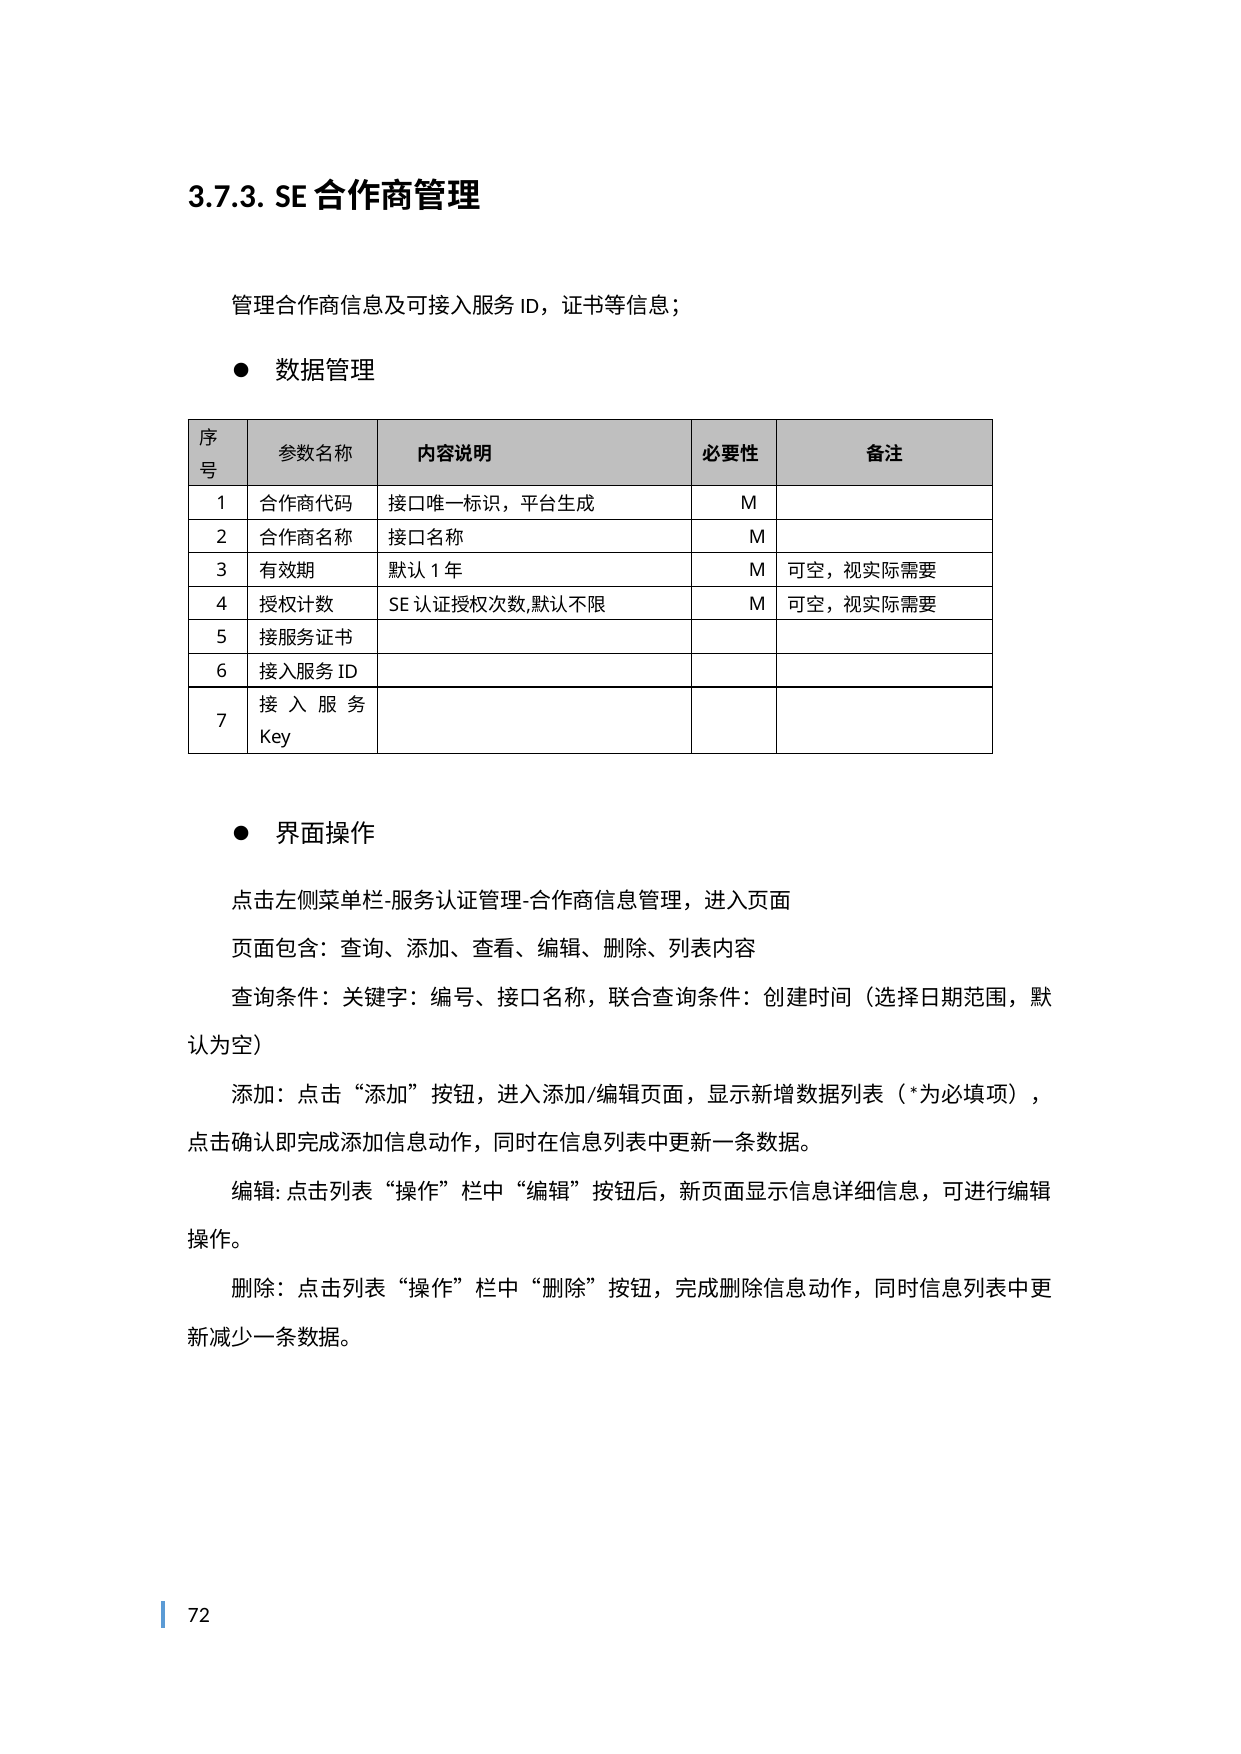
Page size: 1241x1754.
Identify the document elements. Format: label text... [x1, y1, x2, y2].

text 查询条件：关键字：编号、接口名称，联合查询条件：创建时间（选择日期范围，默认为空） [187, 979, 1053, 1060]
table_cell [777, 654, 992, 686]
table_cell 默认1年 [378, 553, 691, 586]
table_cell M [692, 587, 776, 619]
subtitle SE合作商管理 [187, 161, 1053, 226]
table_cell [777, 688, 992, 752]
table_cell 7 [189, 688, 247, 752]
table_cell 合作商代码 [248, 486, 377, 519]
table_cell 接入服务ID [248, 654, 377, 686]
text 点击左侧菜单栏-服务认证管理-合作商信息管理，进入页面 [187, 882, 1053, 915]
table_cell 4 [189, 587, 247, 619]
table_cell 接入服务Key [248, 688, 377, 752]
table_header 序号 [189, 420, 247, 485]
table_cell [692, 654, 776, 686]
table_cell 接口名称 [378, 520, 691, 552]
text 添加：点击“添加”按钮，进入添加/编辑页面，显示新增数据列表（*为必填项），点击确认即完成添加信息动作，同时在信息列表中更新一条数据。 [187, 1076, 1053, 1157]
table_cell [692, 688, 776, 752]
table_cell M [692, 520, 776, 552]
table_cell [378, 688, 691, 752]
table_header 参数名称 [248, 420, 377, 485]
table_cell [692, 620, 776, 653]
table_cell 2 [189, 520, 247, 552]
list 数据管理 [232, 336, 1053, 401]
table_cell M [692, 553, 776, 586]
table_cell [777, 520, 992, 552]
table_cell 1 [189, 486, 247, 519]
list 界面操作 [232, 799, 1053, 864]
table_cell 授权计数 [248, 587, 377, 619]
text 管理合作商信息及可接入服务ID，证书等信息； [187, 288, 1053, 320]
table_cell 6 [189, 654, 247, 686]
table_cell 可空，视实际需要 [777, 553, 992, 586]
table_cell M [692, 486, 776, 519]
table_cell 合作商名称 [248, 520, 377, 552]
table_header 内容说明 [378, 420, 691, 485]
table_cell [378, 620, 691, 653]
table_cell 接服务证书 [248, 620, 377, 653]
table_cell [777, 620, 992, 653]
table_cell 可空，视实际需要 [777, 587, 992, 619]
table_header 备注 [777, 420, 992, 485]
table_cell [777, 486, 992, 519]
text 编辑: 点击列表“操作”栏中“编辑”按钮后，新页面显示信息详细信息，可进行编辑操作。 [187, 1173, 1053, 1254]
table_cell 接口唯一标识，平台生成 [378, 486, 691, 519]
table_cell 有效期 [248, 553, 377, 586]
table_cell 5 [189, 620, 247, 653]
table_header 必要性 [692, 420, 776, 485]
table_cell 3 [189, 553, 247, 586]
text 页面包含：查询、添加、查看、编辑、删除、列表内容 [187, 931, 1053, 963]
text 删除：点击列表“操作”栏中“删除”按钮，完成删除信息动作，同时信息列表中更新减少一条数据。 [187, 1270, 1053, 1352]
table_cell [378, 654, 691, 686]
table_cell SE认证授权次数,默认不限 [378, 587, 691, 619]
